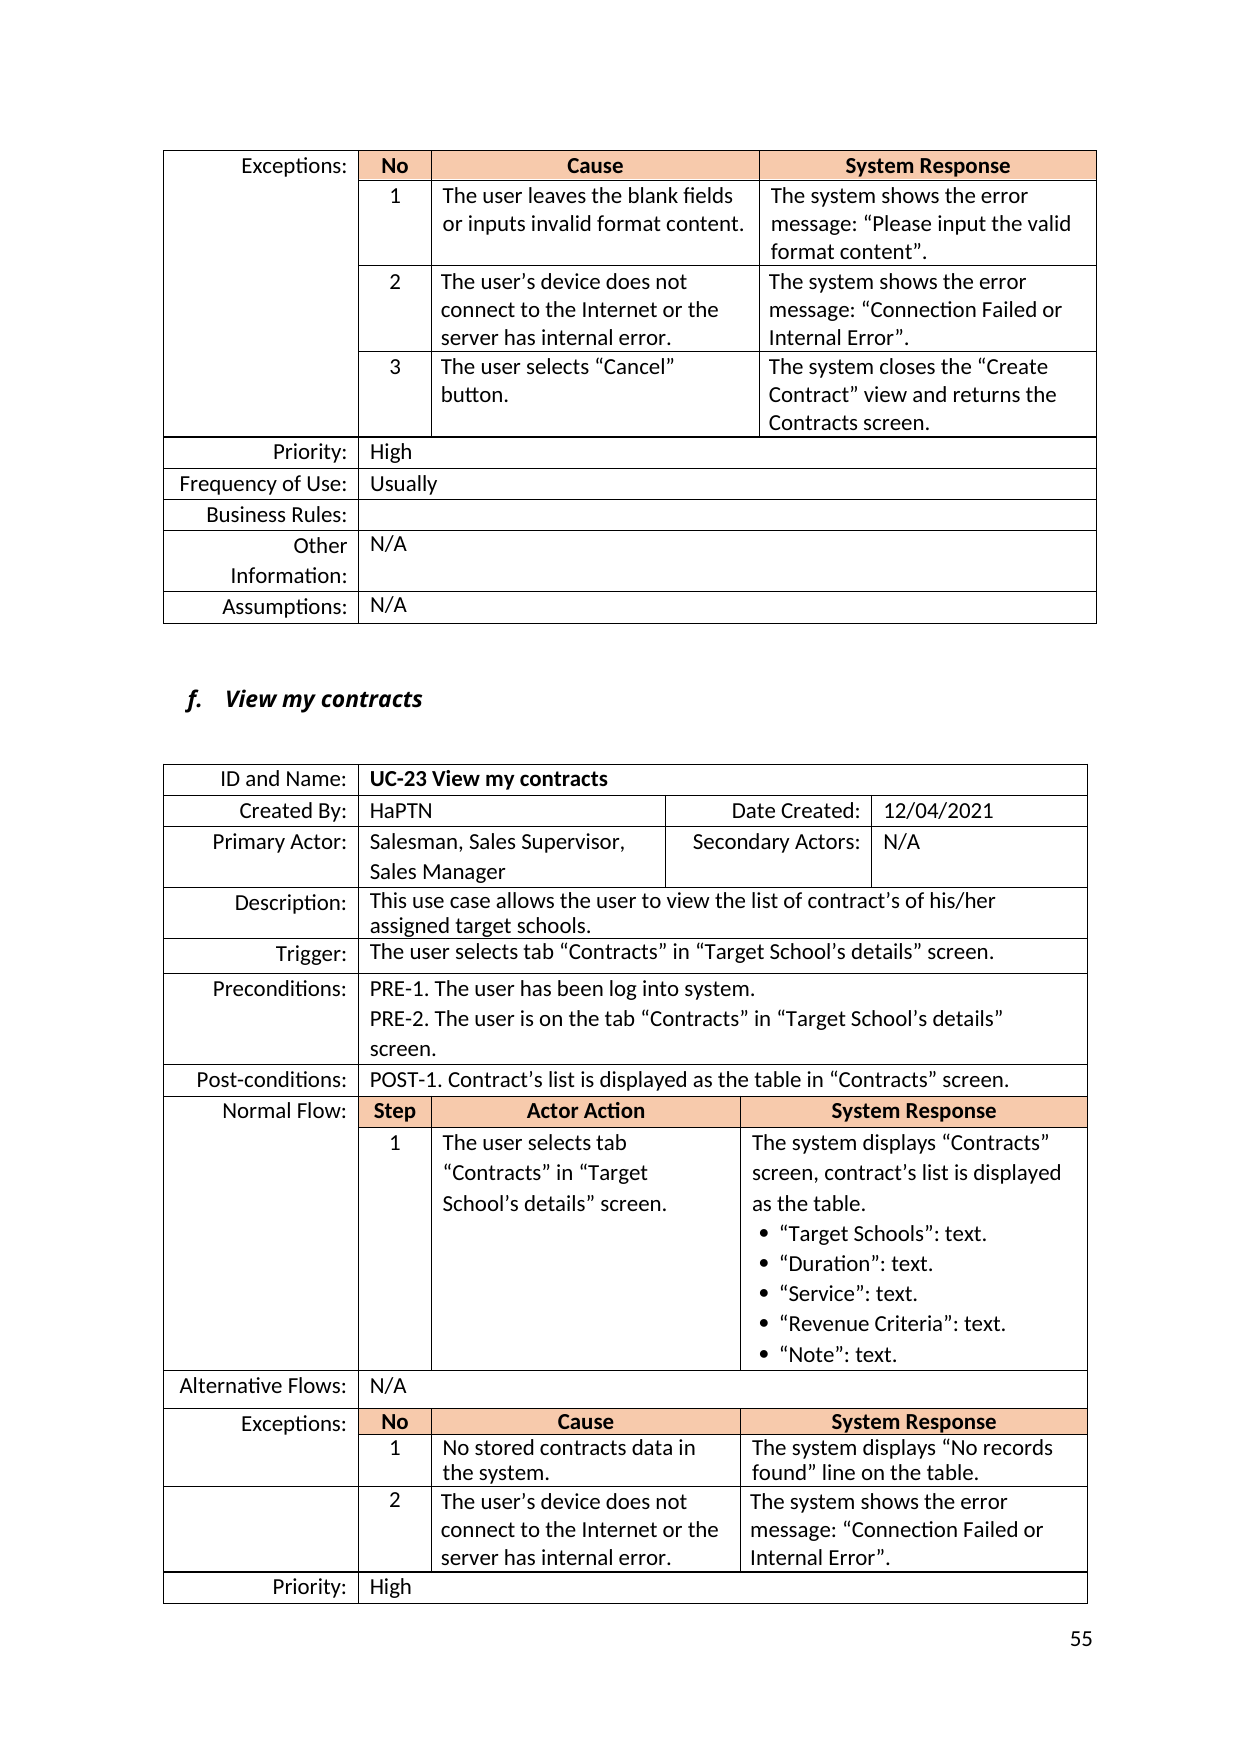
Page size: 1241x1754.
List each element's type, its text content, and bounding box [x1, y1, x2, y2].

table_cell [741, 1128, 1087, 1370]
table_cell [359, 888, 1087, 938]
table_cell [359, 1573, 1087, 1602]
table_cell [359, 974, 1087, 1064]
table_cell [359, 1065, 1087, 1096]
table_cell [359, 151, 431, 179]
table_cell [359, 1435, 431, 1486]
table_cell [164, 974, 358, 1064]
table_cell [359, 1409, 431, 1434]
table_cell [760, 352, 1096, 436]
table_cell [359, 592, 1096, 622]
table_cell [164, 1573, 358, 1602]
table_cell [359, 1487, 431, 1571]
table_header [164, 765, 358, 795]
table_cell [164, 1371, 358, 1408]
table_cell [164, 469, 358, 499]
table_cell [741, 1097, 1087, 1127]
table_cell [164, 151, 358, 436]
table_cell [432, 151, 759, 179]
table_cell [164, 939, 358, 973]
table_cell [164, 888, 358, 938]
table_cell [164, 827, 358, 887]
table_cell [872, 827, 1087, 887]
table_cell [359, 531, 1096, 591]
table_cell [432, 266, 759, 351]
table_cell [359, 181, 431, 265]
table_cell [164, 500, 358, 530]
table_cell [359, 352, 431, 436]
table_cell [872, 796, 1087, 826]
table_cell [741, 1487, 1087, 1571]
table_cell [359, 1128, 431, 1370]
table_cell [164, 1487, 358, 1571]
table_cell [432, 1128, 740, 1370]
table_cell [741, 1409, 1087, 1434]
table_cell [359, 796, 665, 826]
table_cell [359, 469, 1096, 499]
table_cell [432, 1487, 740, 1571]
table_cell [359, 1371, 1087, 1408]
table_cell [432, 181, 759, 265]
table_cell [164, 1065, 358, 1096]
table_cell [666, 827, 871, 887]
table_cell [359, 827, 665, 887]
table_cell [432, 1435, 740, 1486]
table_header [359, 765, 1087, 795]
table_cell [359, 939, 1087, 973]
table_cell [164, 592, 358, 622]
subtitle View my contracts [187, 683, 1093, 714]
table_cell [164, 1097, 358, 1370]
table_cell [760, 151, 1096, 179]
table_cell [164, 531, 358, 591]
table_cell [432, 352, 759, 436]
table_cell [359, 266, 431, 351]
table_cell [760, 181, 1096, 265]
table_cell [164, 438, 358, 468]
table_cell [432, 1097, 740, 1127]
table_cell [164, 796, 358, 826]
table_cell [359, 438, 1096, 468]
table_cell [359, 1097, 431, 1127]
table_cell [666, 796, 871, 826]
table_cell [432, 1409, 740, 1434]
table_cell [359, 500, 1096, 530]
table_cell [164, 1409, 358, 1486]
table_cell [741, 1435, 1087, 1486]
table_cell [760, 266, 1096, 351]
